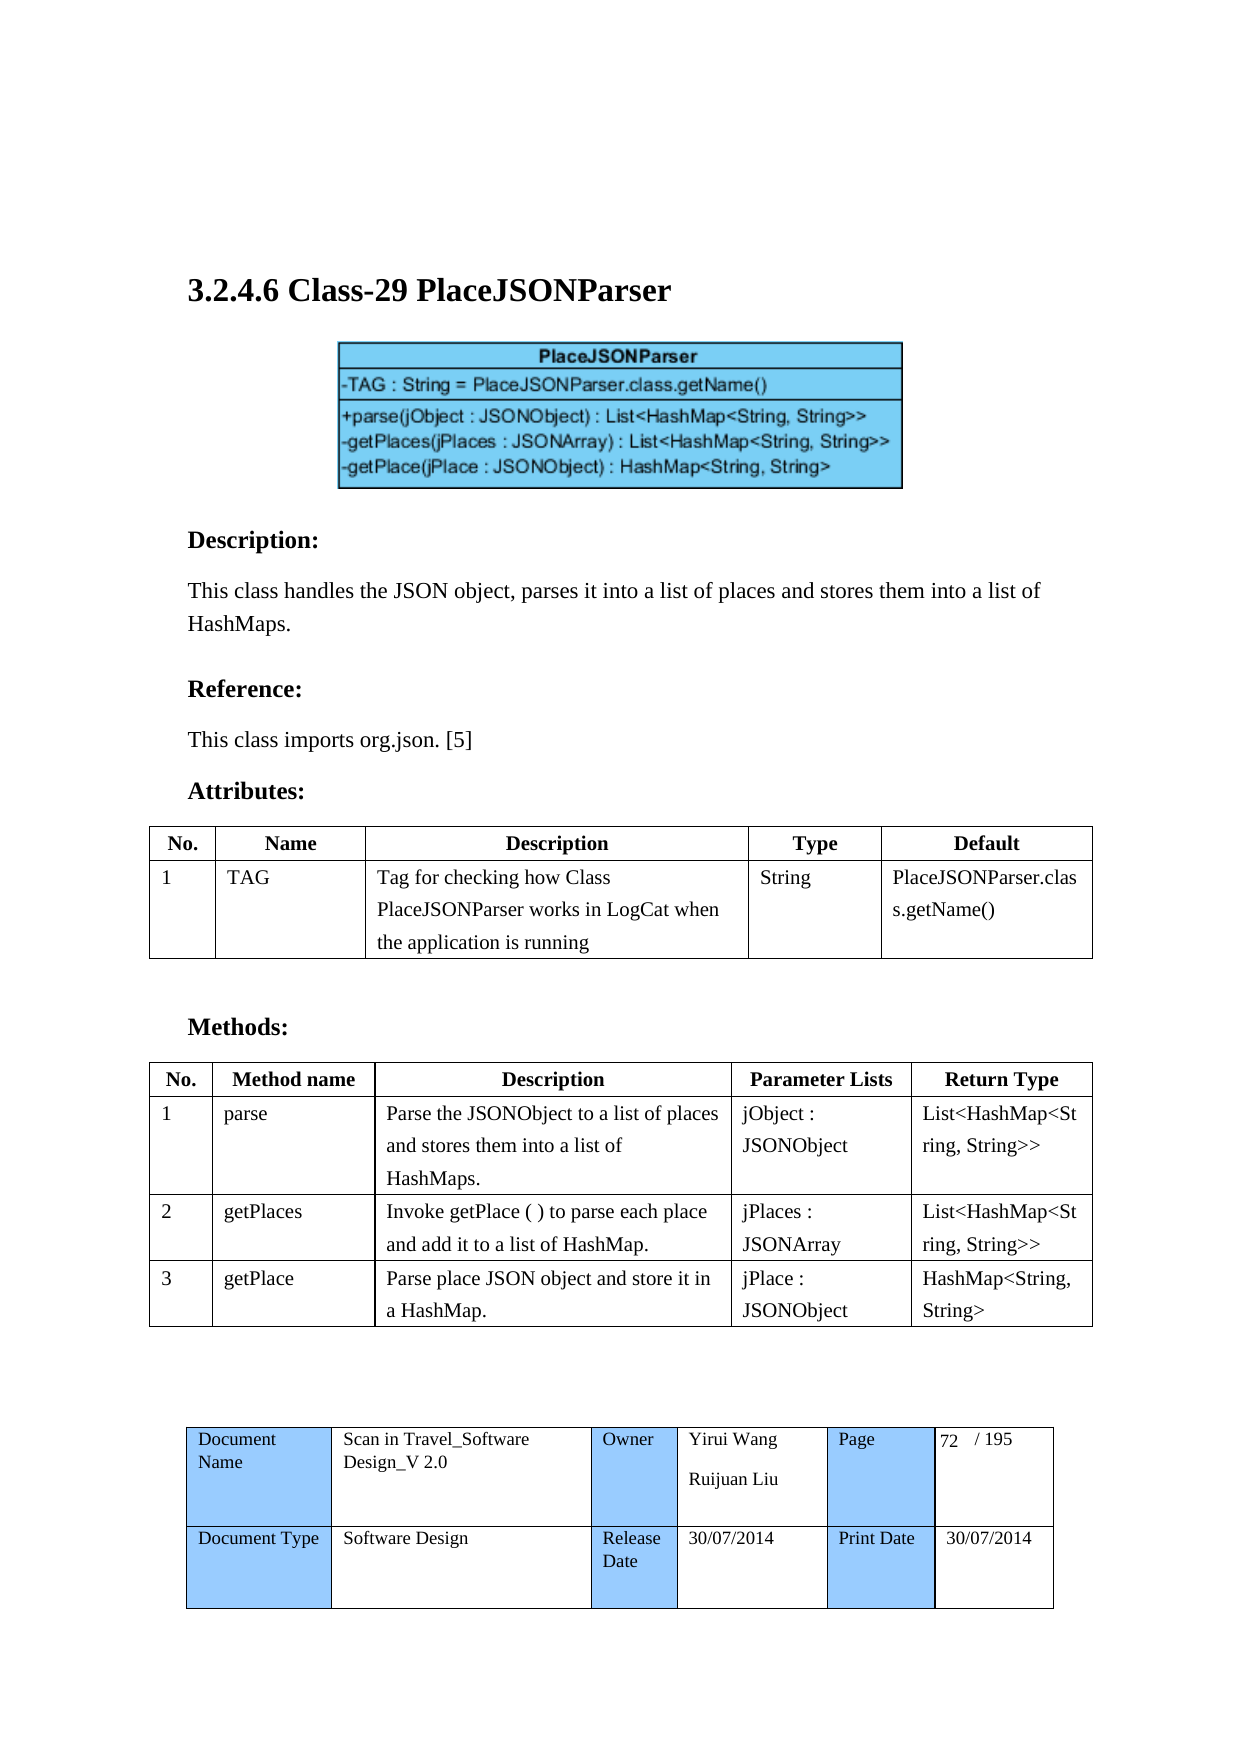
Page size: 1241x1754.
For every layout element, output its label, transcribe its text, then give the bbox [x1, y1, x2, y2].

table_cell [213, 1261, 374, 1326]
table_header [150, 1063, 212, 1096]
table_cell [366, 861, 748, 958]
picture [337, 341, 903, 489]
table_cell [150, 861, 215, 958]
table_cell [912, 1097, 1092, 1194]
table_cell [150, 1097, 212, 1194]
text Attributes: [187, 774, 1053, 807]
text Description: [187, 523, 1053, 555]
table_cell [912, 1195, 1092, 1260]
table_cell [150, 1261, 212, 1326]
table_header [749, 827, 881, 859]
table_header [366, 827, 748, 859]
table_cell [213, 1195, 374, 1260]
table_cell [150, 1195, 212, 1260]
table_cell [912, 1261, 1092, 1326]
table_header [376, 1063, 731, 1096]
text Reference: [187, 672, 1053, 704]
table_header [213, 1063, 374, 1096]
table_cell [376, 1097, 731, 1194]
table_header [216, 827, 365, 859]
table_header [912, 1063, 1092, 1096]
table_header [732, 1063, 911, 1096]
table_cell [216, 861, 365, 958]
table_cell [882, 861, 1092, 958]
text This class imports org.json. [5] [187, 723, 1053, 756]
text 3.2.4.6 Class-29 PlaceJSONParser [187, 257, 1053, 322]
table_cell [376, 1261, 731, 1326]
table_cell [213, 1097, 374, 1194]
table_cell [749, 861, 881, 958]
text This class handles the JSON object, parses it into a list of places and stores them into a list of HashMaps. [187, 574, 1053, 639]
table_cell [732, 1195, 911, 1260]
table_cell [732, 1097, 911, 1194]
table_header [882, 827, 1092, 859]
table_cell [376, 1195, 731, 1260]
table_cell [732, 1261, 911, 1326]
text Methods: [187, 1011, 1053, 1043]
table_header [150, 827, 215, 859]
